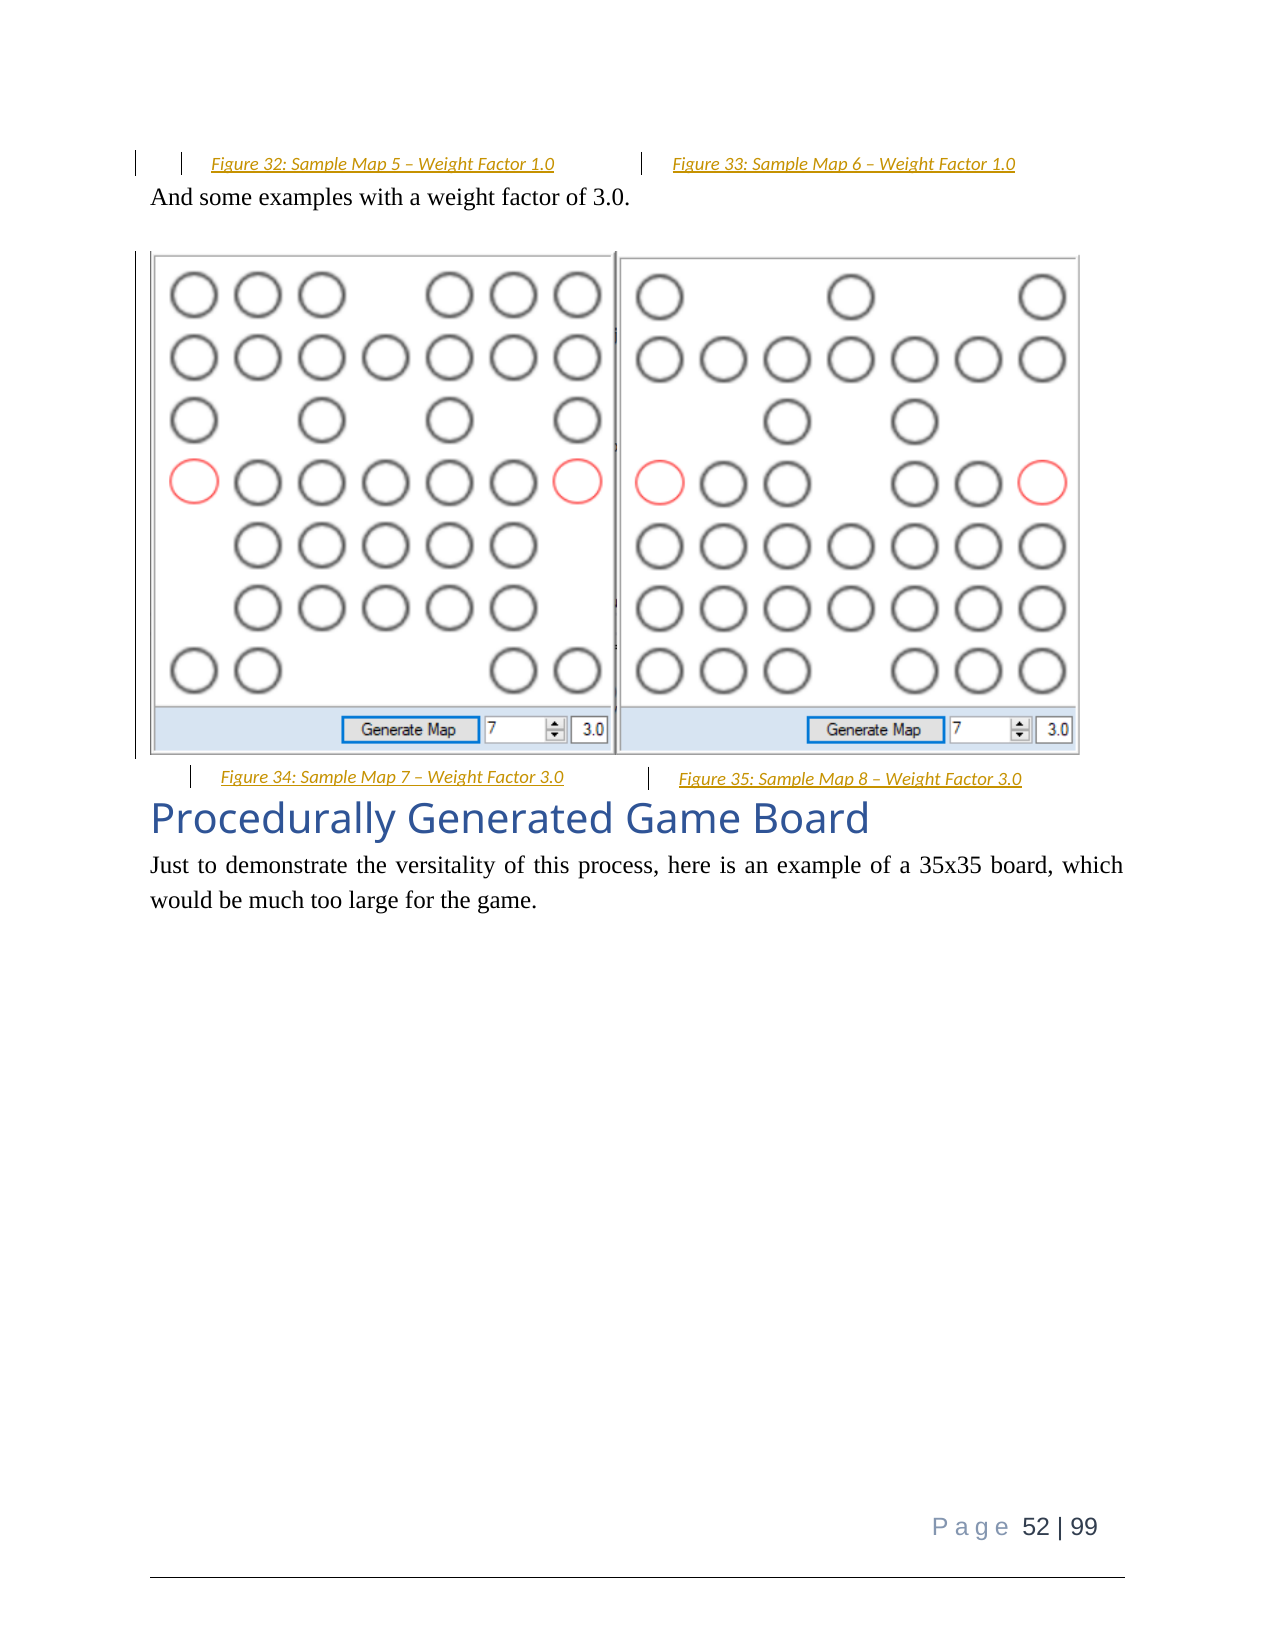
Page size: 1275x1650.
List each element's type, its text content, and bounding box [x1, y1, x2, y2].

text Just to demonstrate the versitality of this process, here is an example of a 35x35 board, which would be much too large for the game. [150, 851, 1125, 914]
picture [150, 251, 1080, 755]
text And some examples with a weight factor of 3.0. [150, 182, 1125, 211]
subtitle Procedurally Generated Game Board [150, 789, 1125, 846]
